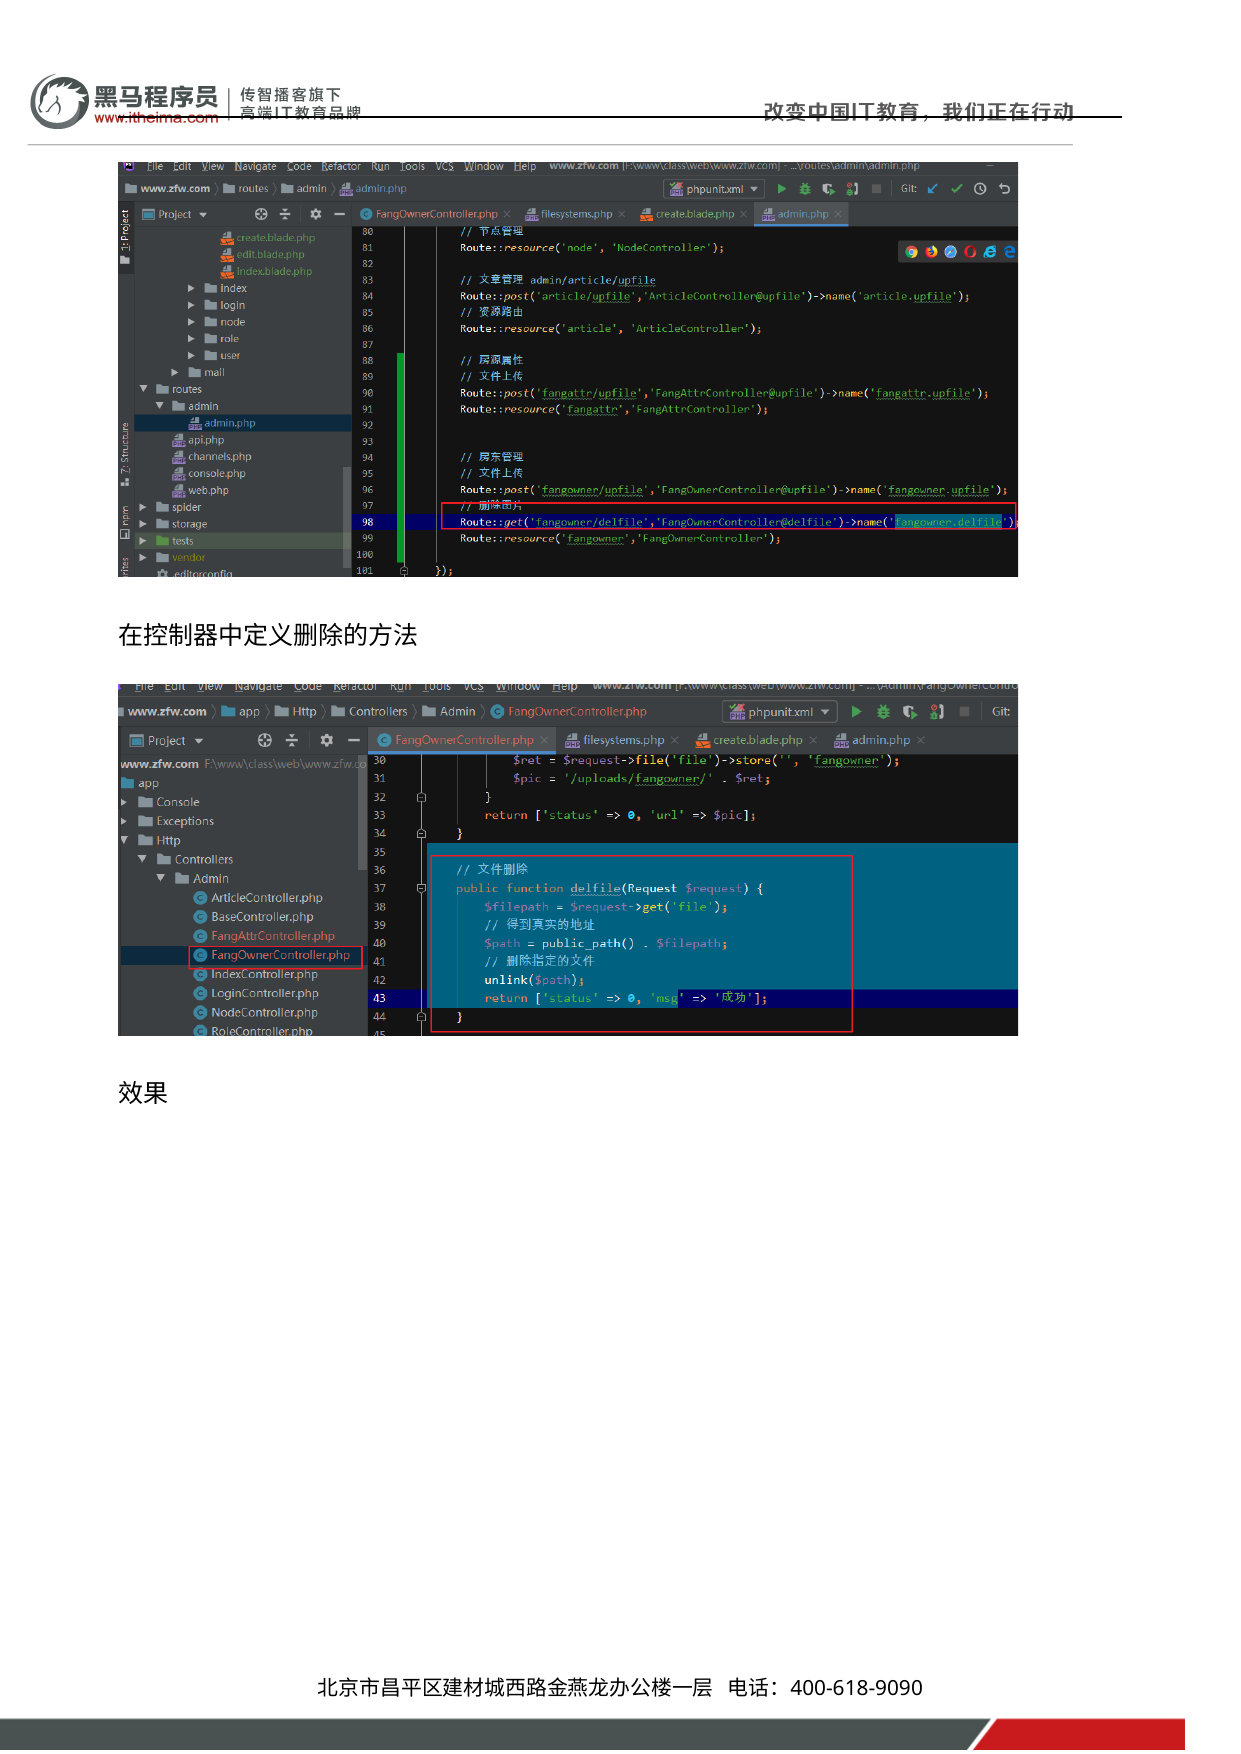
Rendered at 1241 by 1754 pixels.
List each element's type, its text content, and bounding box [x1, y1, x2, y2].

text 在控制器中定义删除的方法 [118, 601, 1122, 666]
picture [0, 3, 1176, 153]
picture [509, 957, 517, 965]
text 效果 [118, 1059, 1122, 1124]
picture [118, 162, 1019, 577]
picture [118, 684, 1019, 1036]
picture [505, 865, 514, 874]
picture [0, 1659, 1186, 1750]
